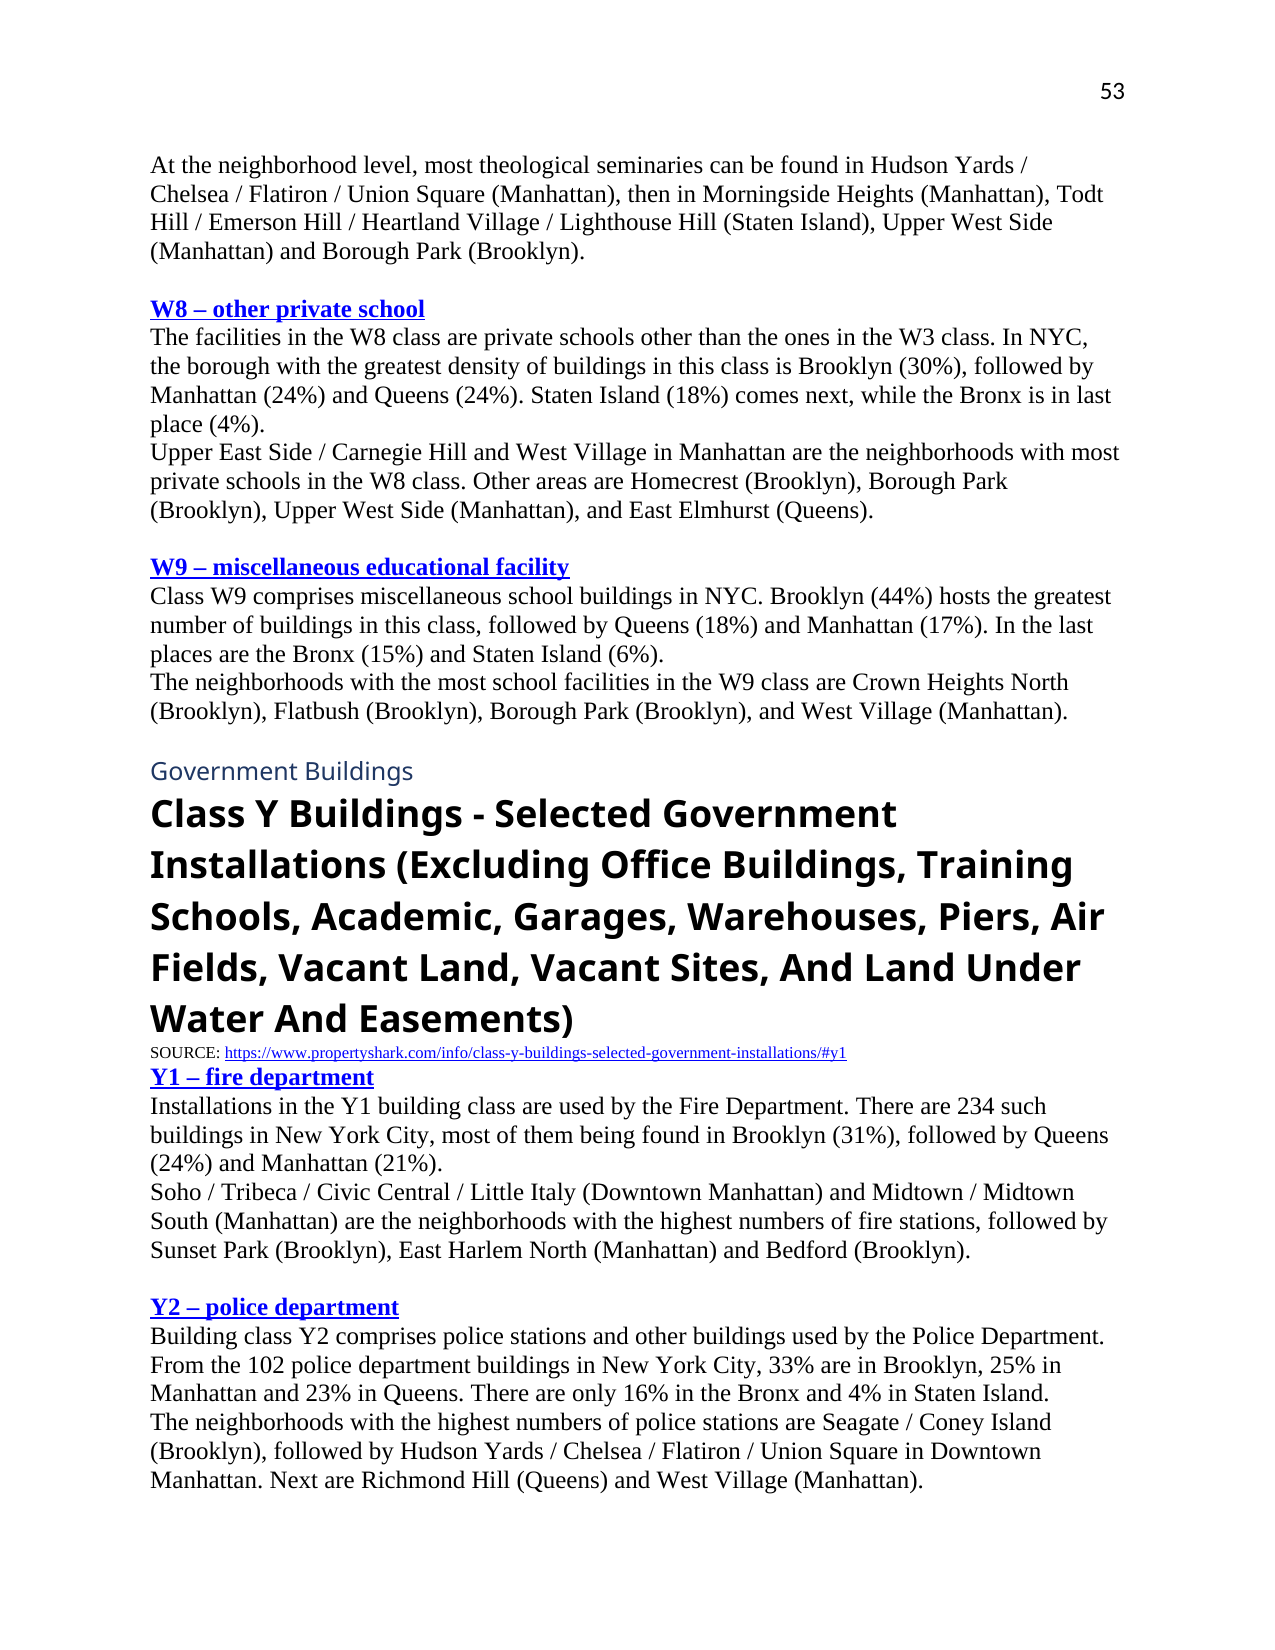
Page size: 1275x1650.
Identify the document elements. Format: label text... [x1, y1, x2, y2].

text Building class Y2 comprises police stations and other buildings used by the Police Department. From the 102 police department buildings in New York City, 33% are in Brooklyn, 25% in Manhattan and 23% in Queens. There are only 16% in the Bronx and 4% in Staten Island. [150, 1321, 1125, 1407]
subtitle Class Y Buildings - Selected Government Installations (Excluding Office Buildings, Training Schools, Academic, Garages, Warehouses, Piers, Air Fields, Vacant Land, Vacant Sites, And Land Under Water And Easements) [150, 788, 1125, 1043]
text W9 – miscellaneous educational facility [150, 552, 1125, 581]
text Y1 – fire department [150, 1062, 1125, 1091]
subtitle Government Buildings [150, 754, 1125, 788]
text The neighborhoods with the most school facilities in the W9 class are Crown Heights North (Brooklyn), Flatbush (Brooklyn), Borough Park (Brooklyn), and West Village (Manhattan). [150, 667, 1125, 725]
text At the neighborhood level, most theological seminaries can be found in Hudson Yards / Chelsea / Flatiron / Union Square (Manhattan), then in Morningside Heights (Manhattan), Todt Hill / Emerson Hill / Heartland Village / Lighthouse Hill (Staten Island), Upper West Side (Manhattan) and Borough Park (Brooklyn). [150, 150, 1125, 265]
text Soho / Tribeca / Civic Central / Little Italy (Downtown Manhattan) and Midtown / Midtown South (Manhattan) are the neighborhoods with the highest numbers of fire stations, followed by Sunset Park (Brooklyn), East Harlem North (Manhattan) and Bedford (Brooklyn). [150, 1177, 1125, 1263]
text W8 – other private school [150, 294, 1125, 322]
text Class W9 comprises miscellaneous school buildings in NYC. Brooklyn (44%) hosts the greatest number of buildings in this class, followed by Queens (18%) and Manhattan (17%). In the last places are the Bronx (15%) and Staten Island (6%). [150, 581, 1125, 667]
text Installations in the Y1 building class are used by the Fire Department. There are 234 such buildings in New York City, most of them being found in Brooklyn (31%), followed by Queens (24%) and Manhattan (21%). [150, 1091, 1125, 1177]
text SOURCE: https://www.propertyshark.com/info/class-y-buildings-selected-government-installations/#y1 [150, 1043, 1125, 1062]
text The neighborhoods with the highest numbers of police stations are Seagate / Coney Island (Brooklyn), followed by Hudson Yards / Chelsea / Flatiron / Union Square in Downtown Manhattan. Next are Richmond Hill (Queens) and West Village (Manhattan). [150, 1407, 1125, 1493]
text Y2 – police department [150, 1292, 1125, 1321]
text The facilities in the W8 class are private schools other than the ones in the W3 class. In NYC, the borough with the greatest density of buildings in this class is Brooklyn (30%), followed by Manhattan (24%) and Queens (24%). Staten Island (18%) comes next, while the Bronx is in last place (4%). [150, 322, 1125, 437]
text Upper East Side / Carnegie Hill and West Village in Manhattan are the neighborhoods with most private schools in the W8 class. Other areas are Homecrest (Brooklyn), Borough Park (Brooklyn), Upper West Side (Manhattan), and East Elmhurst (Queens). [150, 437, 1125, 524]
